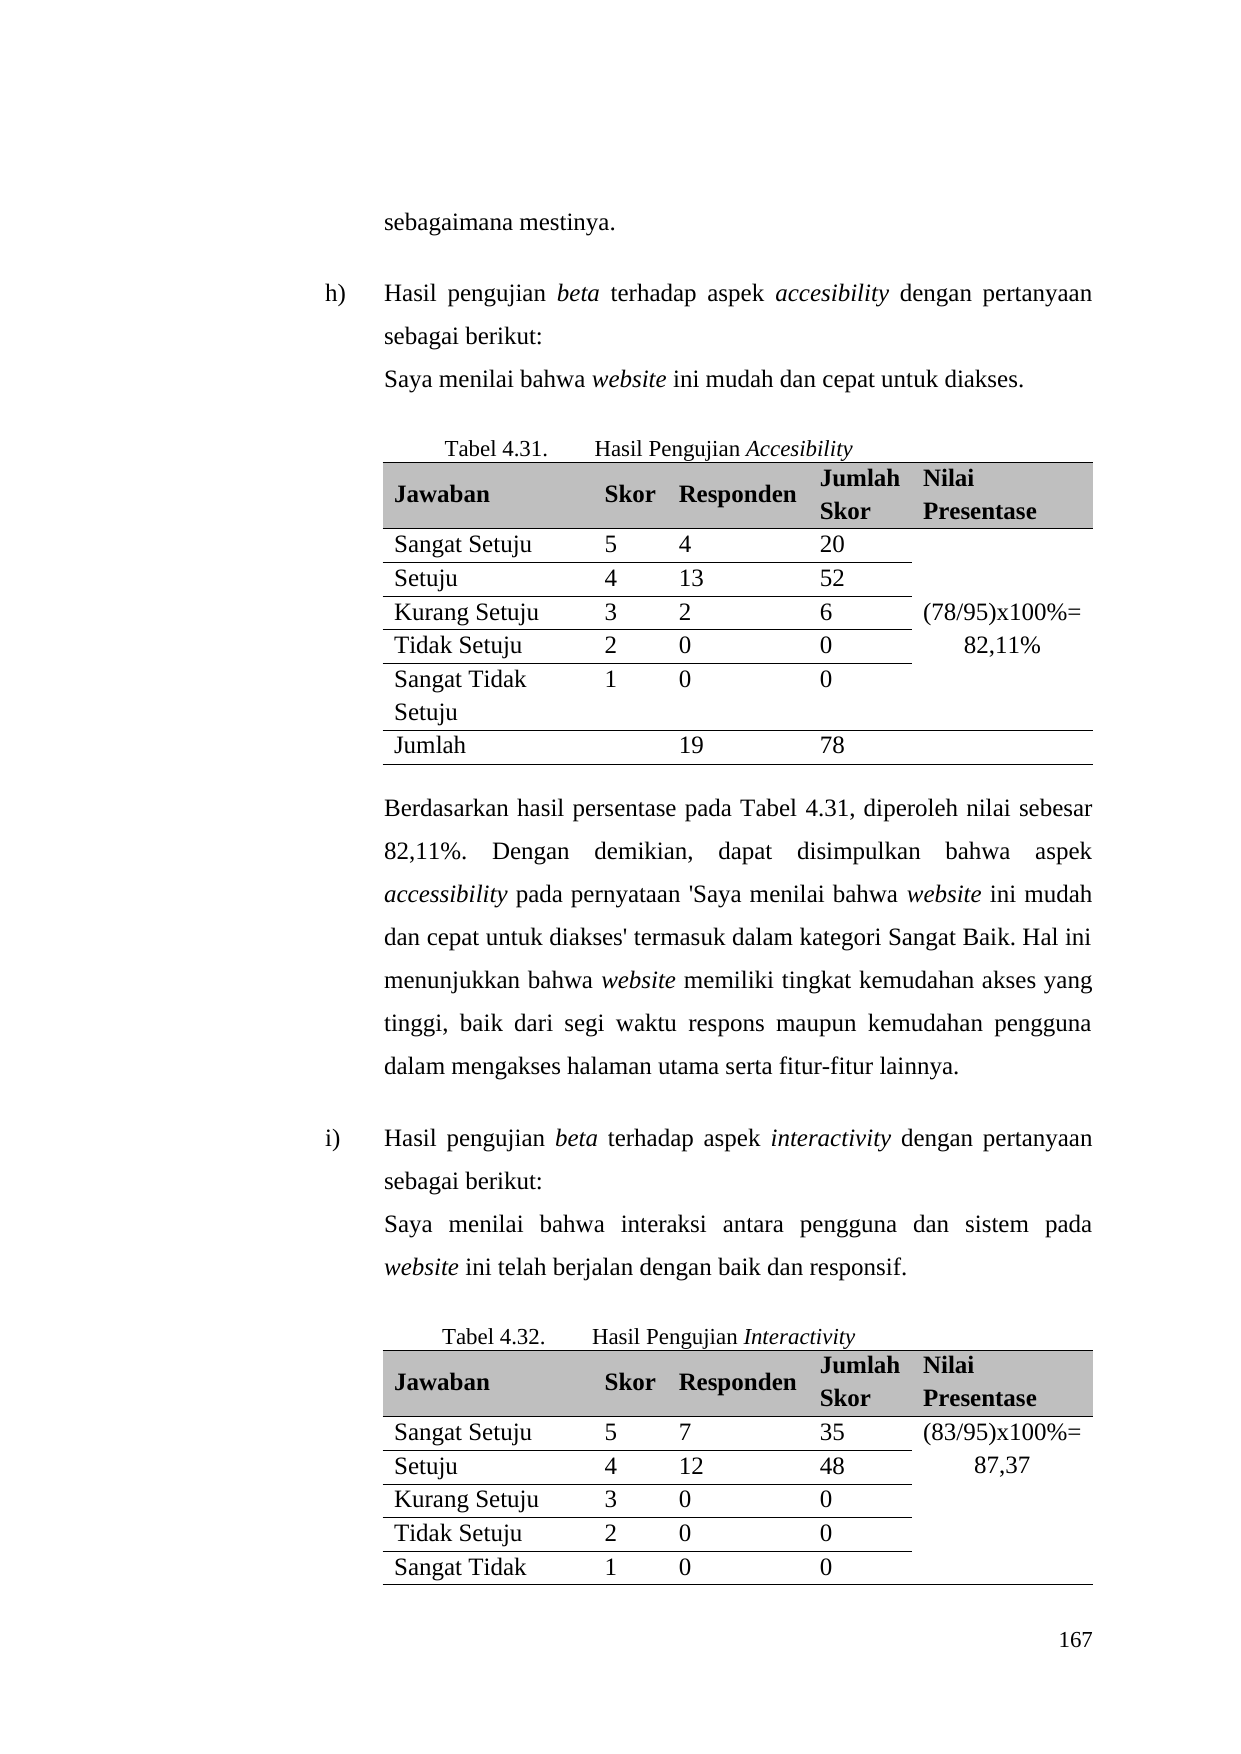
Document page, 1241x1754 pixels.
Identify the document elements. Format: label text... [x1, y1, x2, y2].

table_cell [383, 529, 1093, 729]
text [384, 207, 1092, 236]
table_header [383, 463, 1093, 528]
list Hasil pengujian beta terhadap aspek accesibility dengan pertanyaan sebagai berikut: [325, 278, 1092, 350]
text Berdasarkan hasil persentase pada Tabel 4.31, diperoleh nilai sebesar 82,11%. Dengan demikian, dapat disimpulkan bahwa aspek accessibility pada pernyataan 'Saya menilai bahwa website ini mudah dan cepat untuk diakses' termasuk dalam kategori Sangat Baik. Hal ini menunjukkan bahwa website memiliki tingkat kemudahan akses yang tinggi, baik dari segi waktu respons maupun kemudahan pengguna dalam mengakses halaman utama serta fitur-fitur lainnya. [384, 793, 1092, 1080]
text Hasil Pengujian Interactivity [207, 1323, 1092, 1349]
text Hasil Pengujian Accesibility [207, 435, 1092, 462]
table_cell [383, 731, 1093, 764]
text Saya menilai bahwa website ini mudah dan cepat untuk diakses. [384, 364, 1092, 393]
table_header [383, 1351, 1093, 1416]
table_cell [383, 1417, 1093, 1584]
text Saya menilai bahwa interaksi antara pengguna dan sistem pada website ini telah berjalan dengan baik dan responsif. [384, 1209, 1092, 1281]
list Hasil pengujian beta terhadap aspek interactivity dengan pertanyaan sebagai berikut: [325, 1123, 1092, 1194]
